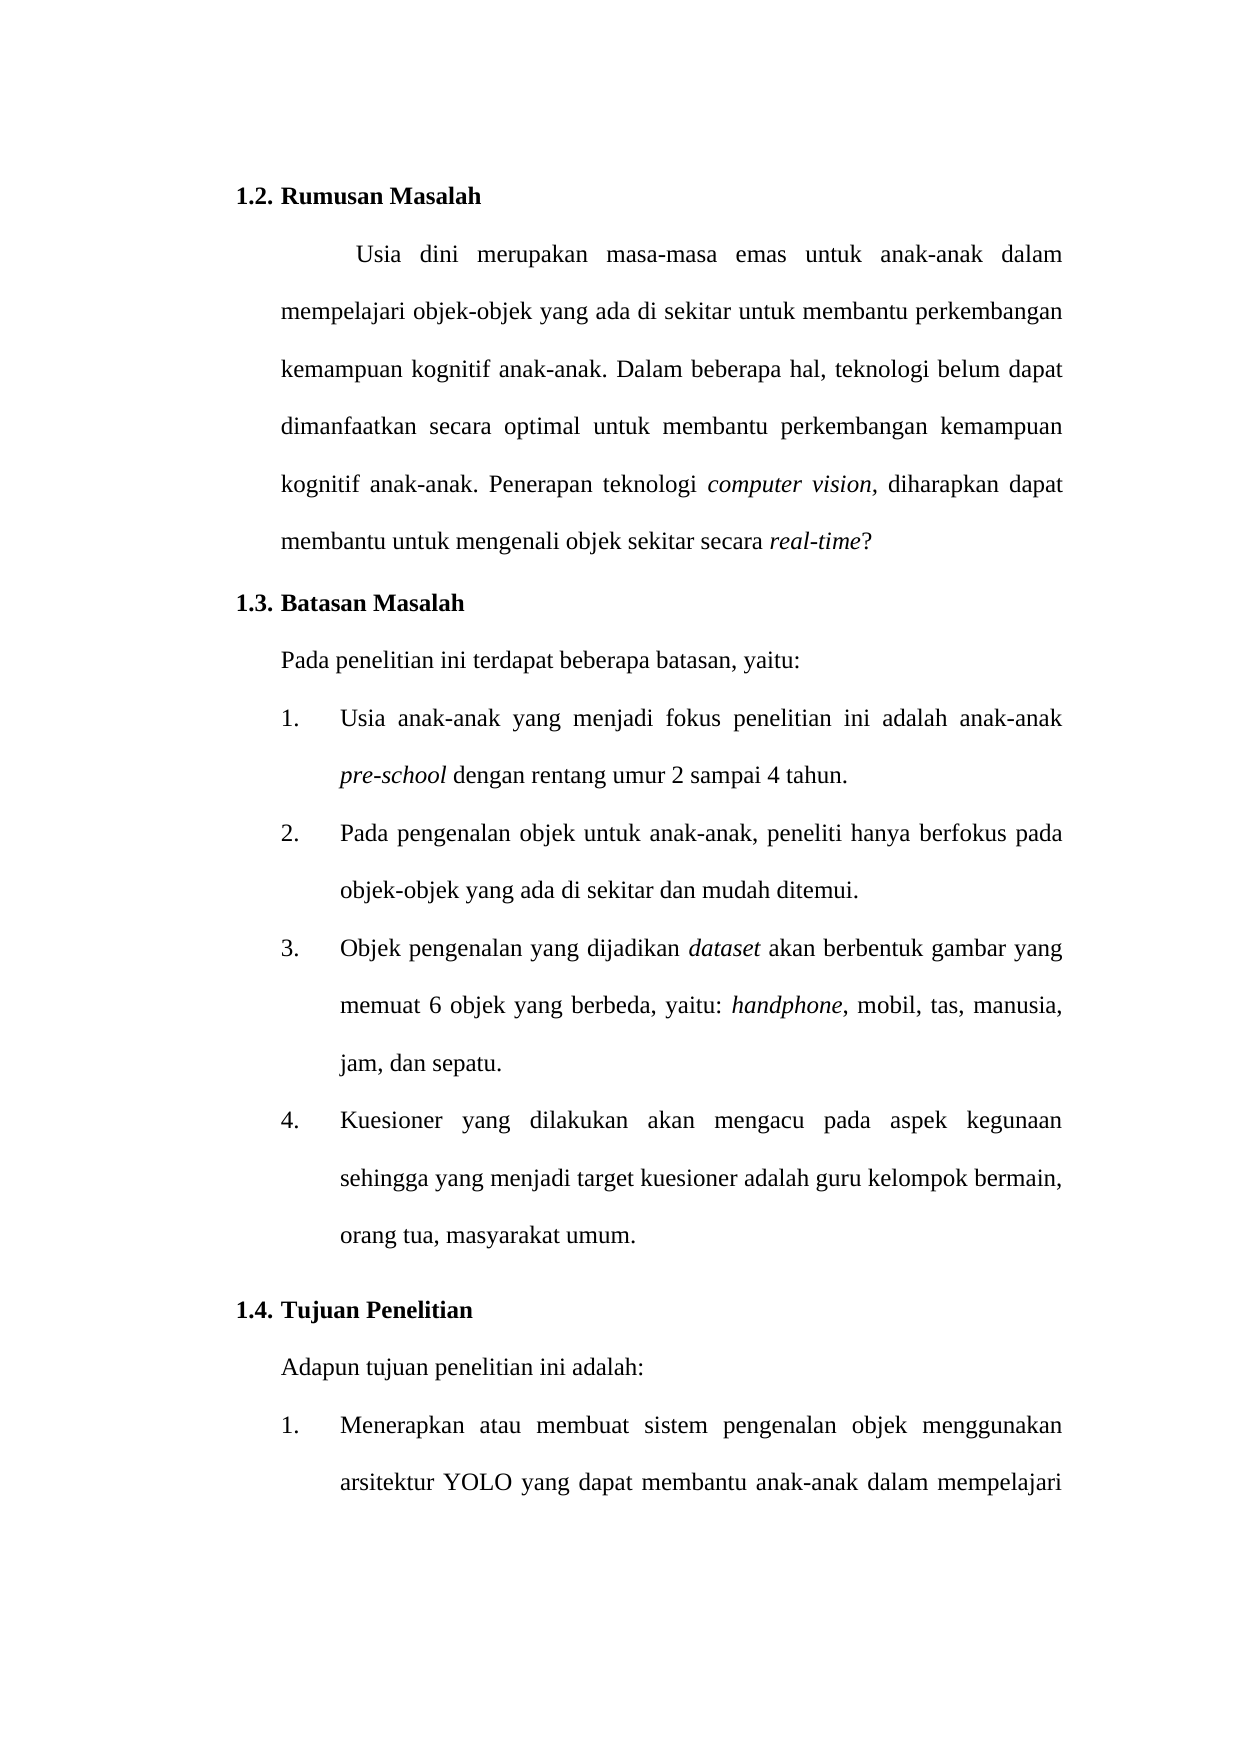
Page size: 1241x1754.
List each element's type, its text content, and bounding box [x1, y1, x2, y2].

subtitle Rumusan Masalah [236, 181, 1063, 210]
list Adapun tujuan penelitian ini adalah: [281, 1352, 1063, 1381]
list Objek pengenalan yang dijadikan dataset akan berbentuk gambar yang memuat 6 objek yang berbeda, yaitu: handphone, mobil, tas, manusia, jam, dan sepatu. [281, 933, 1063, 1077]
list Usia anak-anak yang menjadi fokus penelitian ini adalah anak-anak pre-school dengan rentang umur 2 sampai 4 tahun. [281, 703, 1063, 789]
list Kuesioner yang dilakukan akan mengacu pada aspek kegunaan sehingga yang menjadi target kuesioner adalah guru kelompok bermain, orang tua, masyarakat umum. [281, 1106, 1063, 1249]
subtitle Batasan Masalah [236, 588, 1063, 617]
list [281, 1410, 1063, 1496]
subtitle Tujuan Penelitian [236, 1295, 1063, 1323]
text Usia dini merupakan masa-masa emas untuk anak-anak dalam mempelajari objek-objek yang ada di sekitar untuk membantu perkembangan kemampuan kognitif anak-anak. Dalam beberapa hal, teknologi belum dapat dimanfaatkan secara optimal untuk membantu perkembangan kemampuan kognitif anak-anak. Penerapan teknologi computer vision, diharapkan dapat membantu untuk mengenali objek sekitar secara real-time? [281, 239, 1063, 555]
list Pada pengenalan objek untuk anak-anak, peneliti hanya berfokus pada objek-objek yang ada di sekitar dan mudah ditemui. [281, 818, 1063, 904]
text Pada penelitian ini terdapat beberapa batasan, yaitu: [281, 646, 1063, 674]
